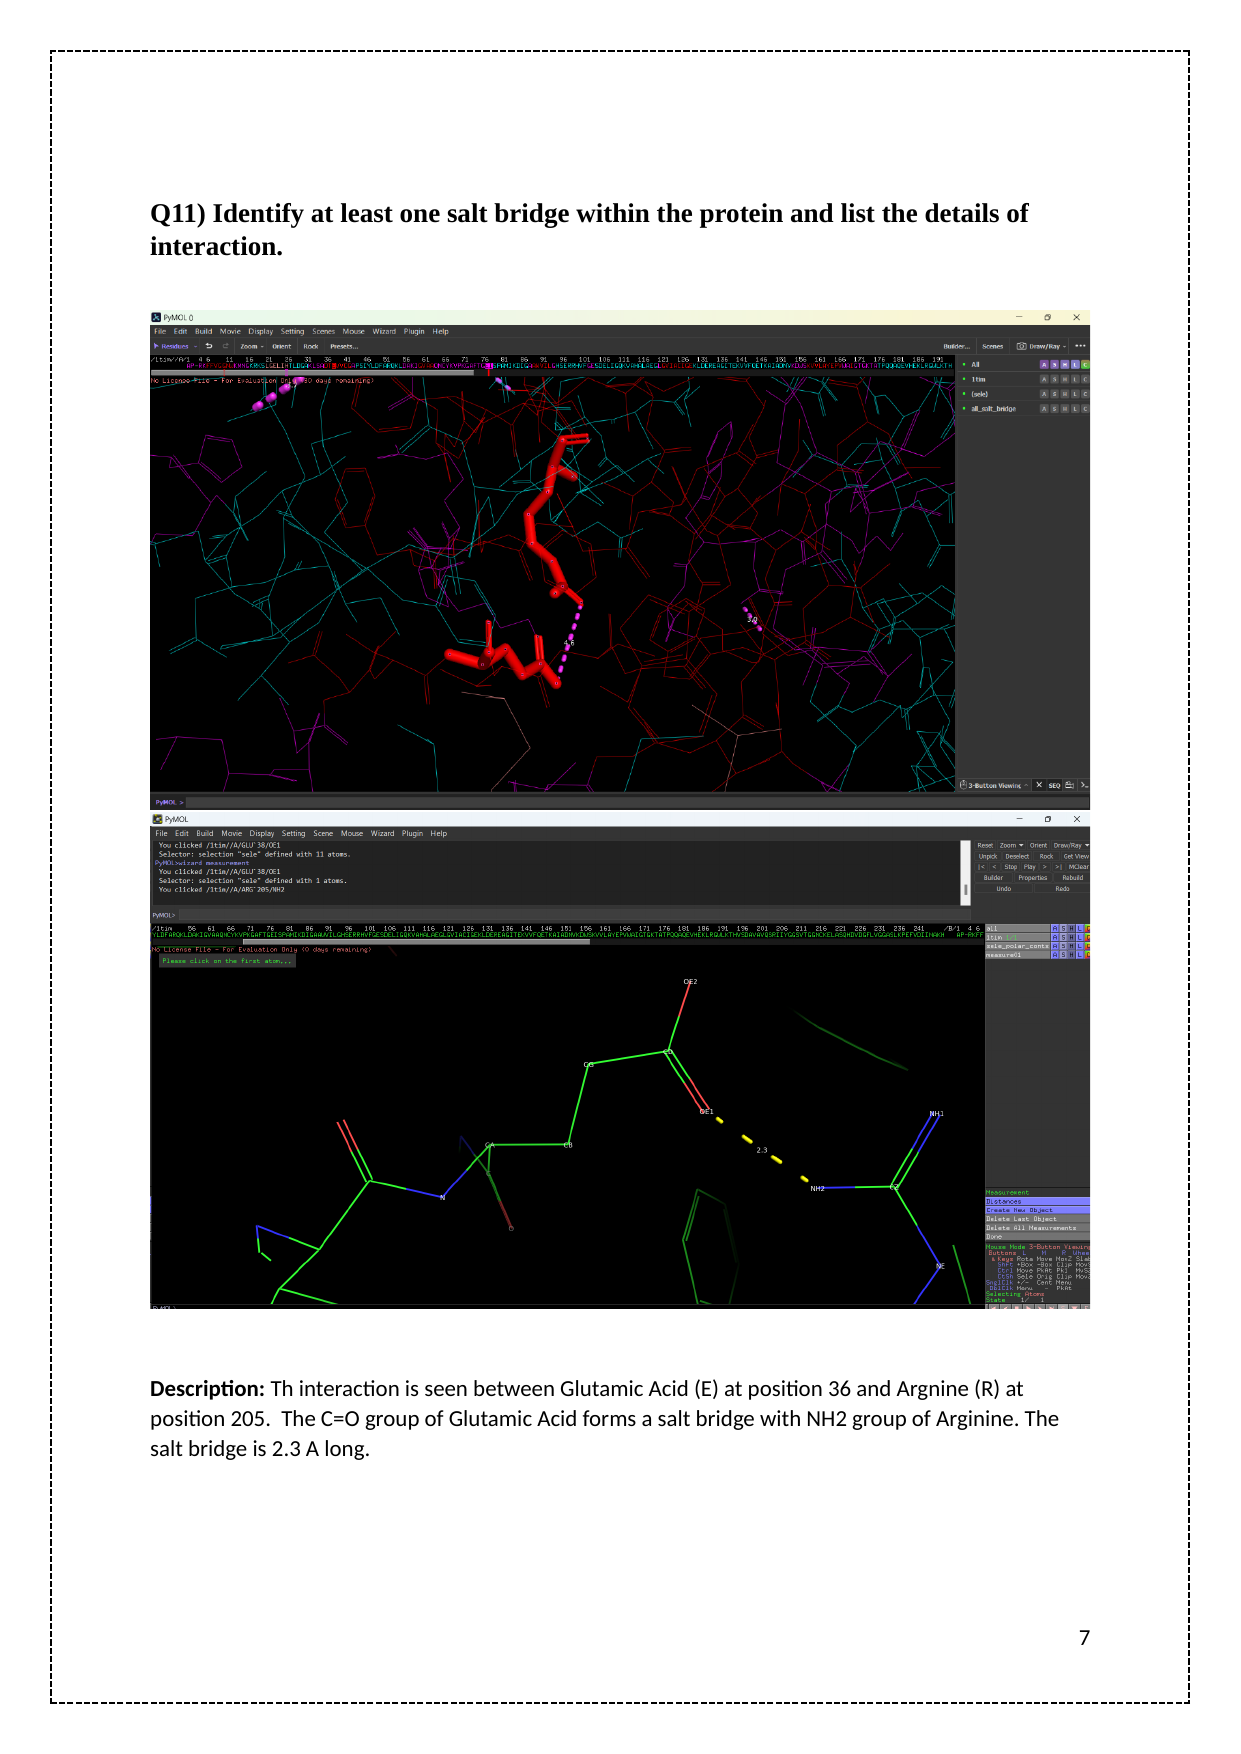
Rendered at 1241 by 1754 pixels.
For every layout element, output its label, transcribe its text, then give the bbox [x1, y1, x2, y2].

subtitle Q11) Identify at least one salt bridge within the protein and list the details of interaction. [150, 197, 1090, 262]
picture [150, 812, 1091, 1309]
picture [150, 310, 1091, 810]
text Description: Th interaction is seen between Glutamic Acid (E) at position 36 and Argnine (R) at position 205. The C=O group of Glutamic Acid forms a salt bridge with NH2 group of Arginine. The salt bridge is 2.3 A long. [150, 1374, 1090, 1462]
